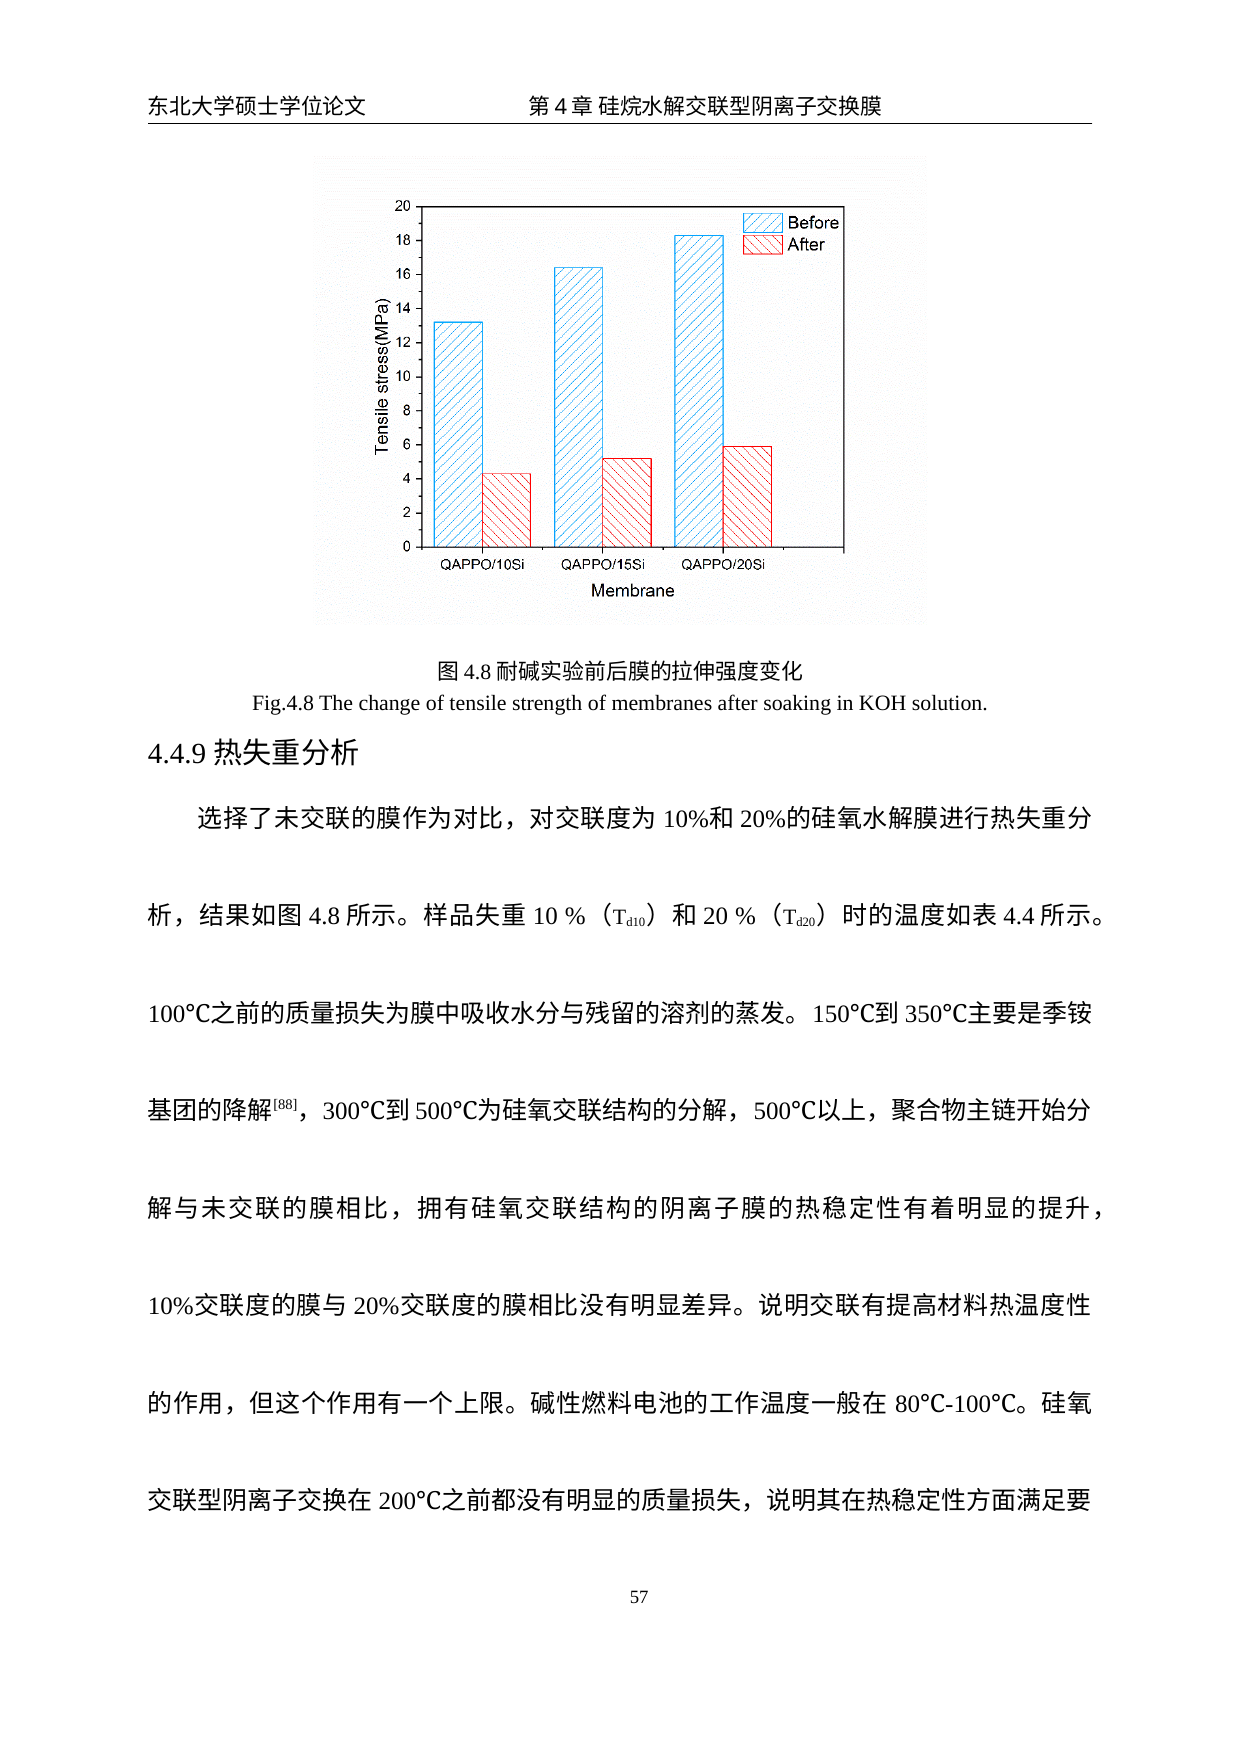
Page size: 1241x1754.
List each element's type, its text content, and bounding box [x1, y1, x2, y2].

text 图4.8 耐碱实验前后膜的拉伸强度变化 [148, 654, 1092, 686]
picture [311, 151, 929, 625]
text Fig.4.8 The change of tensile strength of membranes after soaking in KOH solution. [148, 686, 1092, 719]
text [148, 784, 1092, 1531]
subtitle 4.4.9 热失重分析 [148, 719, 1092, 784]
